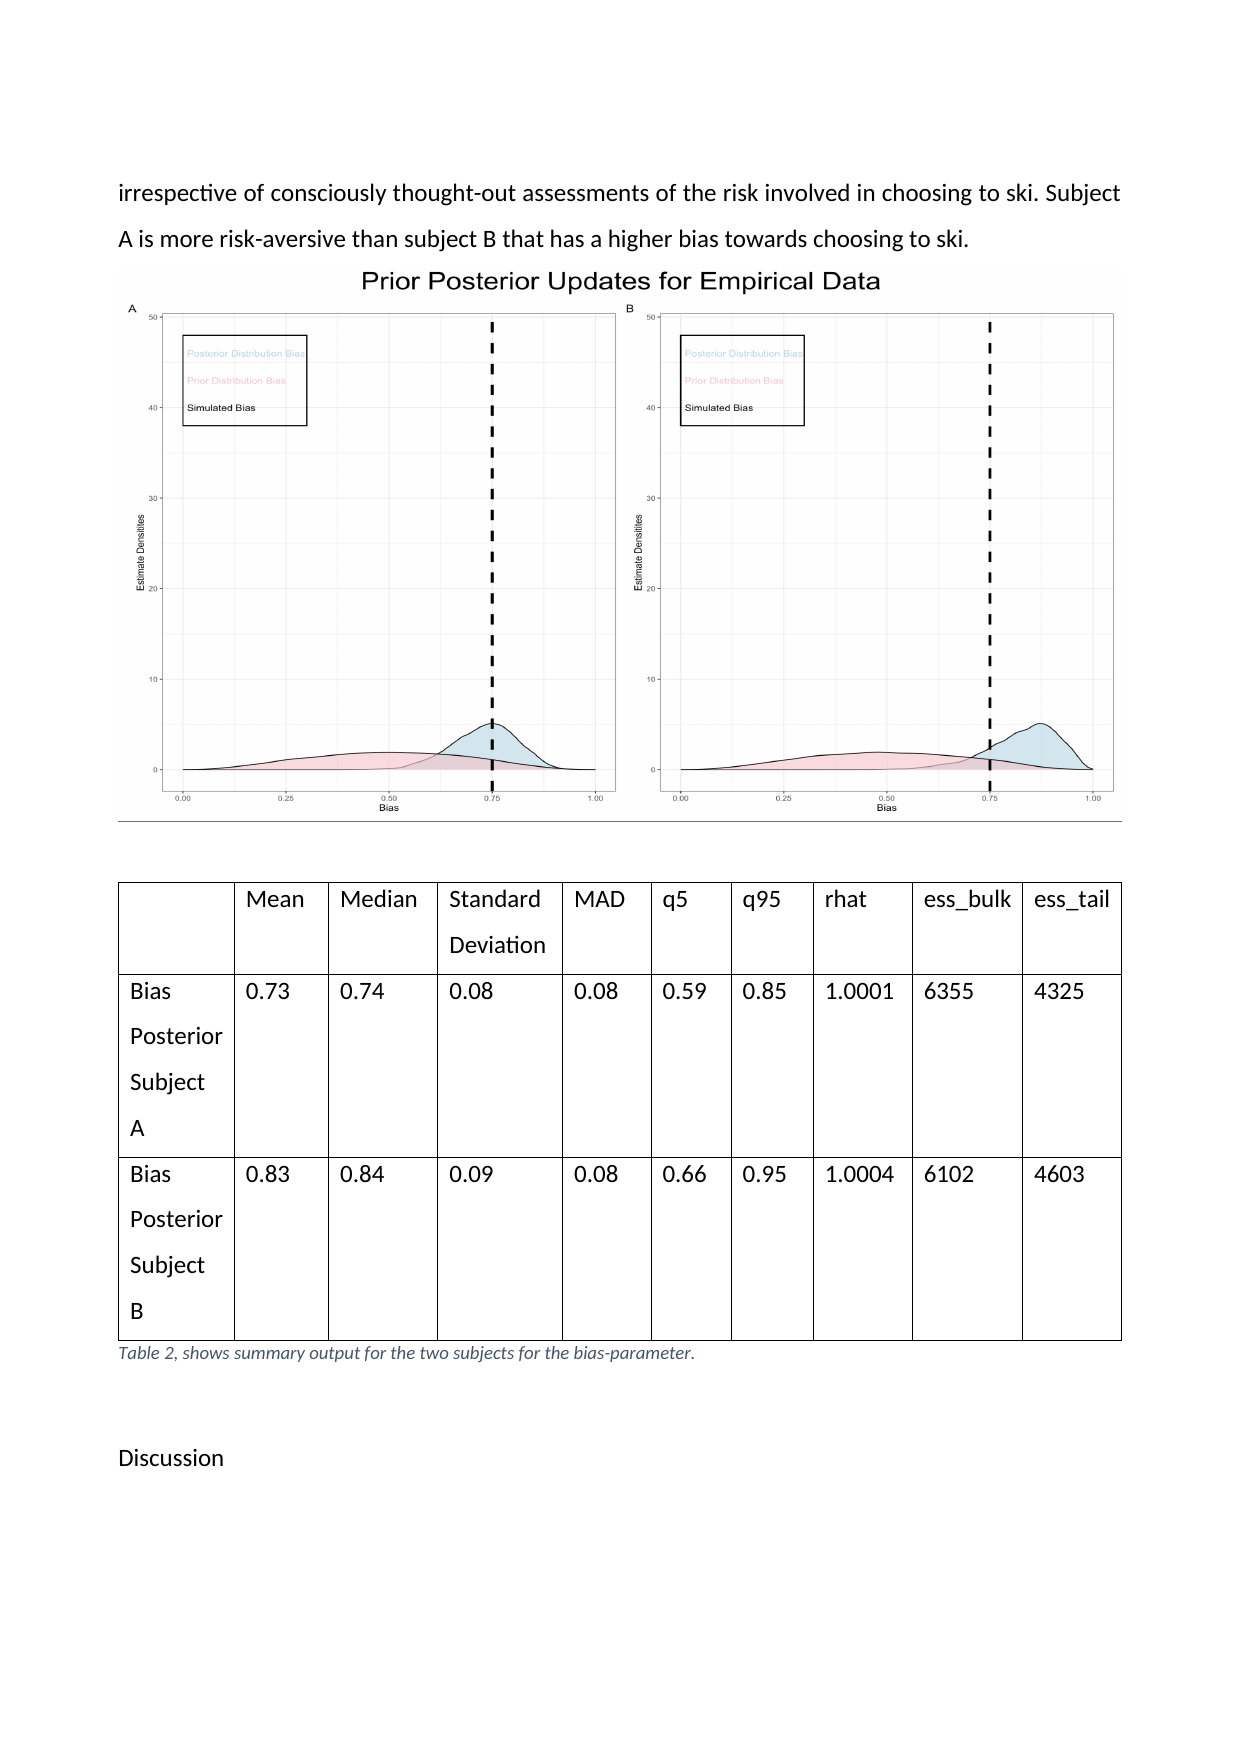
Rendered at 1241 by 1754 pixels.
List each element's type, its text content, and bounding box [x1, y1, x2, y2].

table_cell 0.84 [329, 1158, 437, 1340]
table_cell 0.83 [235, 1158, 328, 1340]
table_cell 0.08 [563, 1158, 651, 1340]
picture [118, 268, 1123, 822]
table_cell 0.09 [438, 1158, 562, 1340]
table_header [119, 883, 234, 974]
table_header ess_bulk [913, 883, 1022, 974]
table_header MAD [563, 883, 651, 974]
table_header Standard Deviation [438, 883, 562, 974]
table_cell 0.08 [563, 975, 651, 1157]
table_cell 0.74 [329, 975, 437, 1157]
table_cell 0.66 [652, 1158, 731, 1340]
table_header Mean [235, 883, 328, 974]
table_cell 1.0004 [814, 1158, 912, 1340]
table_cell 0.95 [732, 1158, 813, 1340]
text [118, 177, 1122, 253]
table_header q95 [732, 883, 813, 974]
table_cell 0.85 [732, 975, 813, 1157]
table_cell 4325 [1023, 975, 1121, 1157]
table_cell 6102 [913, 1158, 1022, 1340]
table_cell 0.59 [652, 975, 731, 1157]
table_header rhat [814, 883, 912, 974]
text Table 2, shows summary output for the two subjects for the bias-parameter. [118, 1341, 1122, 1364]
table_cell 0.73 [235, 975, 328, 1157]
table_cell Bias Posterior Subject B [119, 1158, 234, 1340]
table_cell 4603 [1023, 1158, 1121, 1340]
table_header ess_tail [1023, 883, 1121, 974]
table_cell 1.0001 [814, 975, 912, 1157]
text Discussion [118, 1442, 1122, 1472]
table_cell Bias Posterior Subject A [119, 975, 234, 1157]
table_header Median [329, 883, 437, 974]
table_header q5 [652, 883, 731, 974]
table_cell 6355 [913, 975, 1022, 1157]
table_cell 0.08 [438, 975, 562, 1157]
